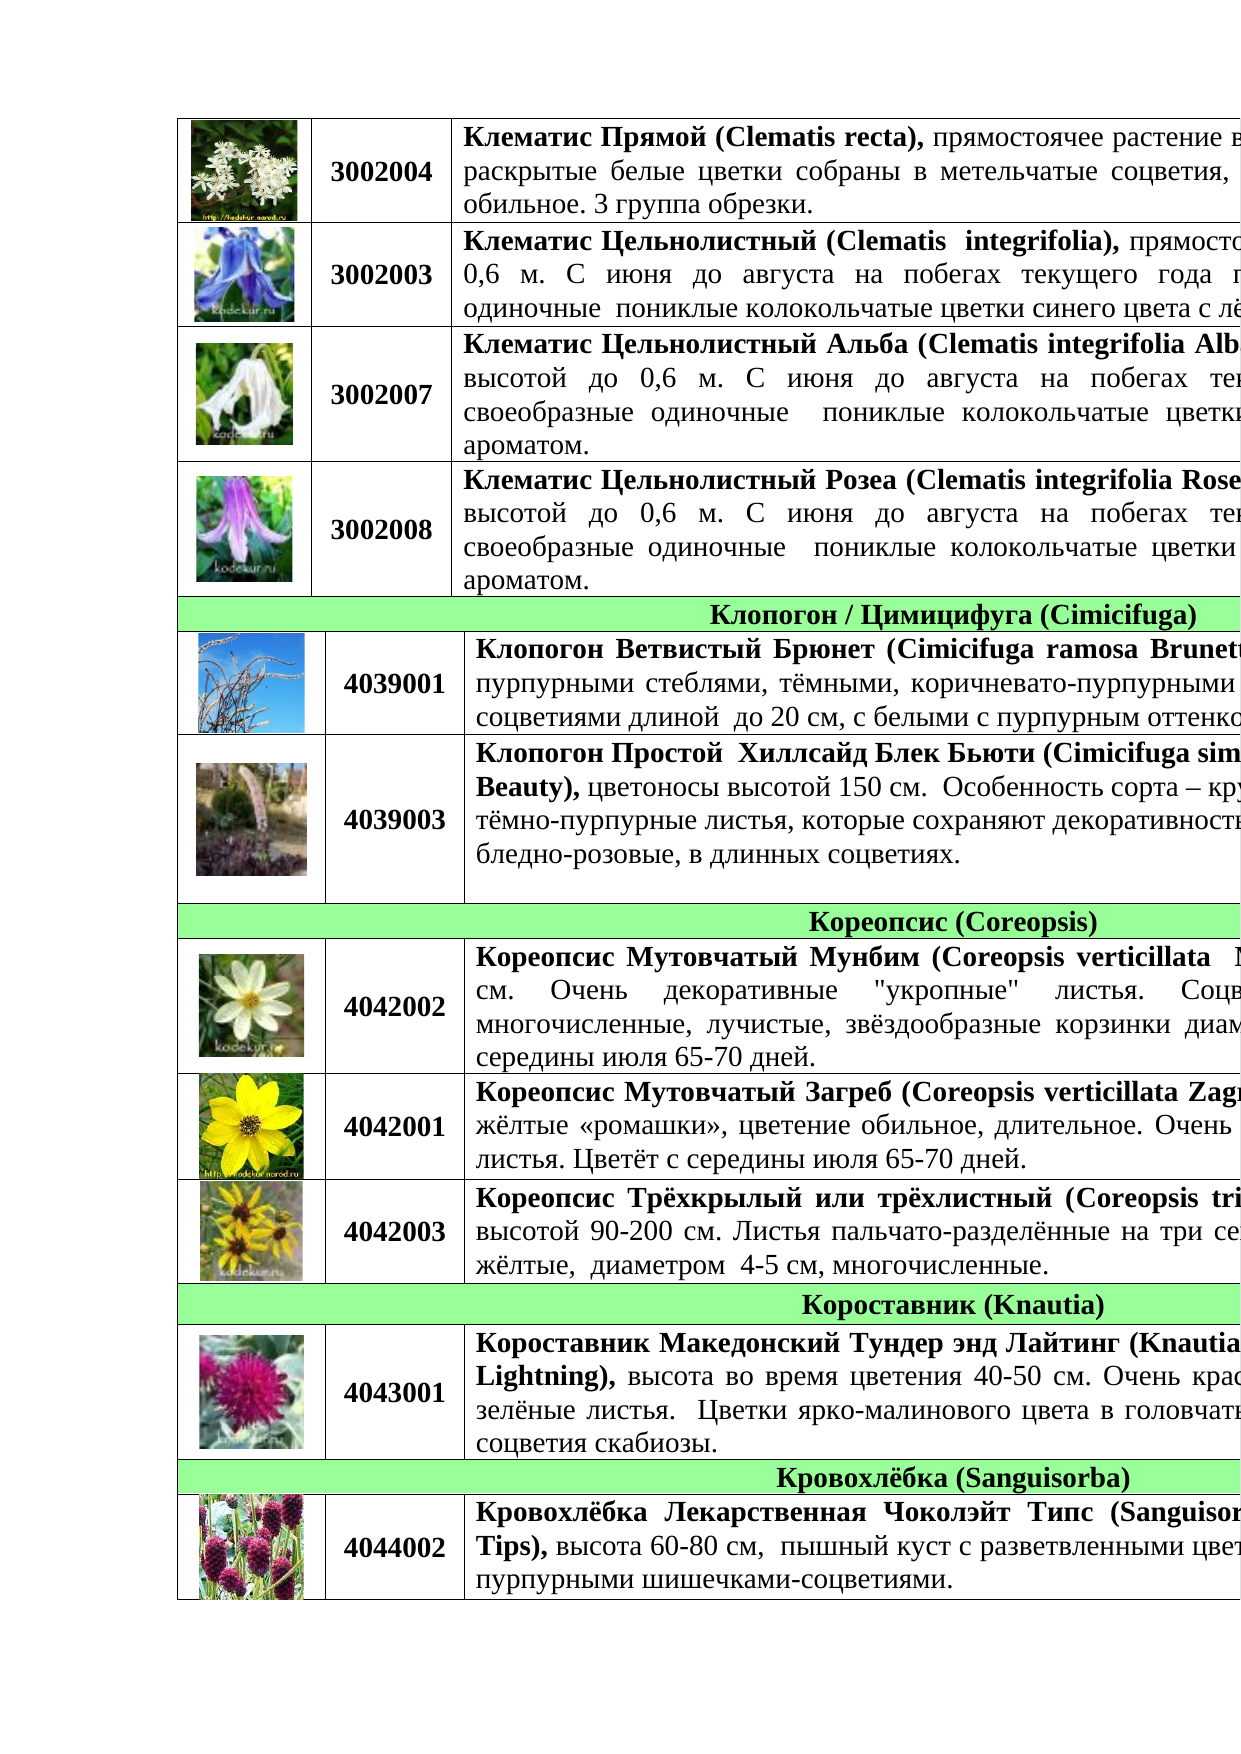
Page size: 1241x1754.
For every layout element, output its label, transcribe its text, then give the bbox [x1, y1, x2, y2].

table_cell 4042003 [326, 1180, 464, 1282]
picture [198, 633, 305, 733]
picture [196, 763, 307, 876]
table_cell 3002007 [312, 327, 451, 461]
table_cell Клопогон Ветвистый Брюнет (Cimicifuga ramosa Brunette), высота 180 см, сорт с пурпурными стеблями, тёмными, коричневато-пурпурными листьями и компактными соцветиями длиной до , с белыми с пурпурным оттенком цветками. [465, 632, 1240, 734]
picture [191, 120, 298, 221]
table_cell Клопогон Простой Хиллсайд Блек Бьюти (Cimicifuga simplex Hillside Black Beauty), цветоносы высотой 150 см. Особенность сорта – крупные декоративные тёмно-пурпурные листья, которые сохраняют декоративность весь сезон. Цветки бледно-розовые, в длинных соцветиях. [465, 735, 1240, 903]
table_cell [178, 632, 325, 734]
table_cell [178, 1180, 325, 1282]
table_cell Короставник Македонский Тундер энд Лайтинг (Knautia macedonica Thunder and Lightning), высота во время цветения 40-50 см. Очень красивые вариегатные жёлто-зелёные листья. Цветки ярко-малинового цвета в головчатых соцветиях, похожих на соцветия скабиозы. [465, 1325, 1240, 1459]
table_cell [178, 1074, 199, 1179]
picture [199, 1494, 304, 1600]
table_cell [304, 1074, 325, 1179]
picture [199, 1073, 304, 1179]
picture [196, 476, 293, 582]
table_cell 3002004 [312, 119, 451, 222]
table_cell Клематис Цельнолистный Розеа (Clematis integrifolia Rosea), прямостоячее растение высотой до 0,6 м. С июня до августа на побегах текущего года появляются своеобразные одиночные пониклые колокольчатые цветки розового цвета с лёгким ароматом. [452, 462, 1240, 596]
table_cell [304, 1495, 325, 1599]
table_cell [178, 1325, 325, 1459]
table_cell 4043001 [326, 1325, 464, 1459]
table_cell 3002003 [312, 223, 451, 326]
picture [195, 343, 293, 445]
table_cell [178, 1495, 199, 1599]
table_cell 4044002 [326, 1495, 464, 1599]
table_cell Кореопсис Мутовчатый Мунбим (Coreopsis verticillata Moonbeam), высота до 40 см. Очень декоративные "укропные" листья. Соцветия - светло-жёлтые, многочисленные, лучистые, звёздообразные корзинки диаметром до 5 см. Цветёт с середины июля 65-70 дней. [465, 939, 1240, 1073]
picture [200, 1181, 303, 1281]
table_cell Короставник (Knautia) [178, 1284, 1240, 1324]
table_cell 3002008 [312, 462, 451, 596]
table_cell 4039003 [326, 735, 464, 903]
table_cell Кровохлёбка (Sanguisorba) [178, 1460, 1240, 1493]
table_cell [178, 939, 325, 1073]
picture [199, 1335, 304, 1449]
table_cell 4042001 [326, 1074, 464, 1179]
picture [198, 954, 305, 1057]
table_cell [178, 119, 311, 222]
table_cell [178, 223, 311, 326]
table_cell Клопогон / Цимицифуга (Cimicifuga) [178, 597, 1240, 631]
table_cell [178, 327, 311, 461]
table_cell Кореопсис Мутовчатый Загреб (Coreopsis verticillata Zagreb), высота 50 см, цветки жёлтые «ромашки», цветение обильное, длительное. Очень декоративные "укропные" листья. Цветёт с середины июля 65-70 дней. [465, 1074, 1240, 1179]
table_cell Кровохлёбка Лекарственная Чоколэйт Типс (Sanguisorba officinalis Chocolate Tips), высота 60-80 см, пышный куст с разветвленными цветоносы с плотными тёмно-пурпурными шишечками-соцветиями. [465, 1495, 1240, 1599]
table_cell [178, 735, 325, 903]
table_cell Кореопсис (Coreopsis) [178, 904, 1240, 938]
table_cell Клематис Прямой (Clematis recta), прямостоячее растение высотой 0,8-1,2 см, мелкие раскрытые белые цветки собраны в метельчатые соцветия, листья зелёные, цветение обильное. 3 группа обрезки. [452, 119, 1240, 222]
table_cell Клематис Цельнолистный (Clematis integrifolia), прямостоячее растение высотой до 0,6 м. С июня до августа на побегах текущего года появляются своеобразные одиночные пониклые колокольчатые цветки синего цвета с лёгким ароматом. [452, 223, 1240, 326]
picture [194, 227, 295, 322]
table_cell Кореопсис Трёхкрылый или трёхлистный (Coreopsis tripteris). Мощное растение высотой 90-200 см. Листья пальчато-разделённые на три сегмента. Корзинки цветков жёлтые, диаметром 4-5 см, многочисленные. [465, 1180, 1240, 1282]
table_cell [178, 462, 311, 596]
table_cell Клематис Цельнолистный Альба (Clematis integrifolia Alba), прямостоячее растение высотой до 0,6 м. С июня до августа на побегах текущего года появляются своеобразные одиночные пониклые колокольчатые цветки белого цвета с лёгким ароматом. [452, 327, 1240, 461]
table_cell 4042002 [326, 939, 464, 1073]
table_cell 4039001 [326, 632, 464, 734]
